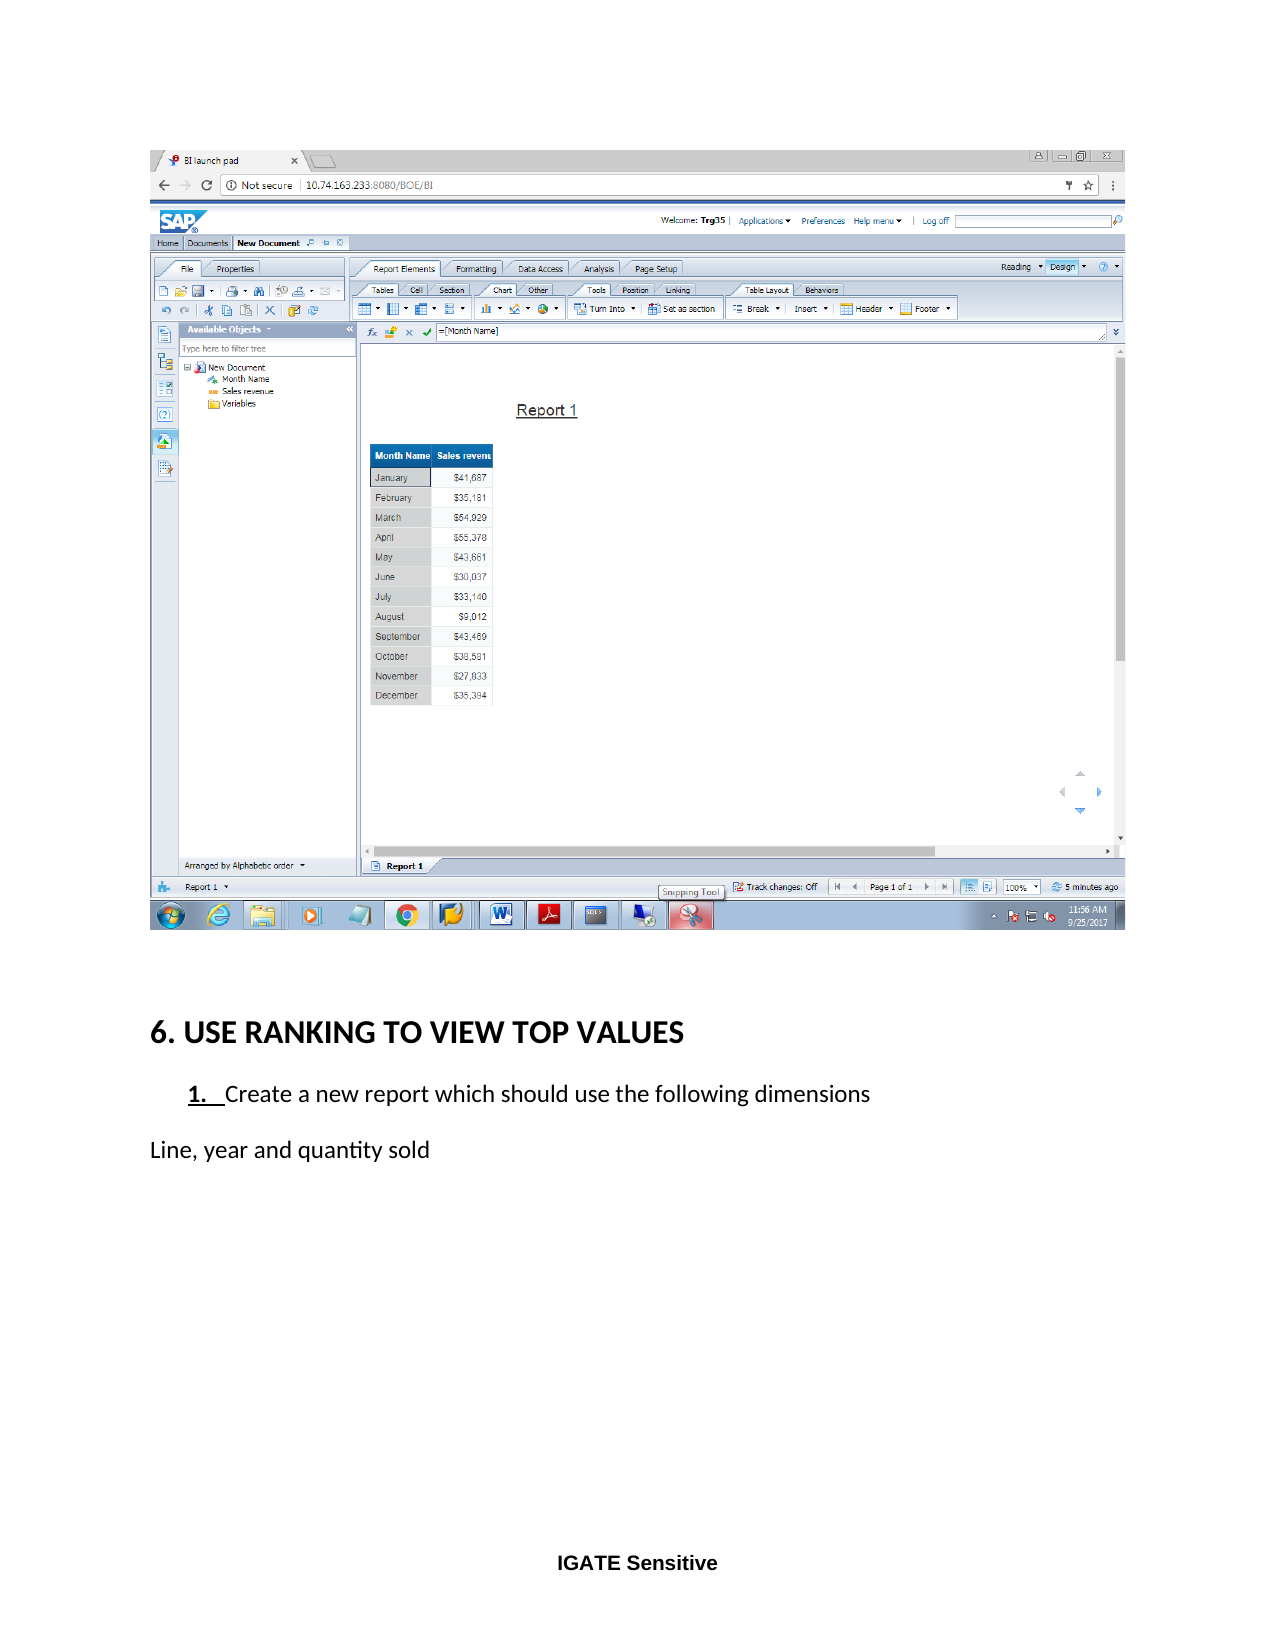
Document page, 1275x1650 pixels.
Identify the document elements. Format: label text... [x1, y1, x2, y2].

text Line, year and quantity sold [150, 1134, 1125, 1165]
text 6. USE RANKING TO VIEW TOP VALUES [150, 1011, 1125, 1052]
list Create a new report which should use the following dimensions [187, 1078, 1125, 1109]
picture [150, 150, 1125, 930]
